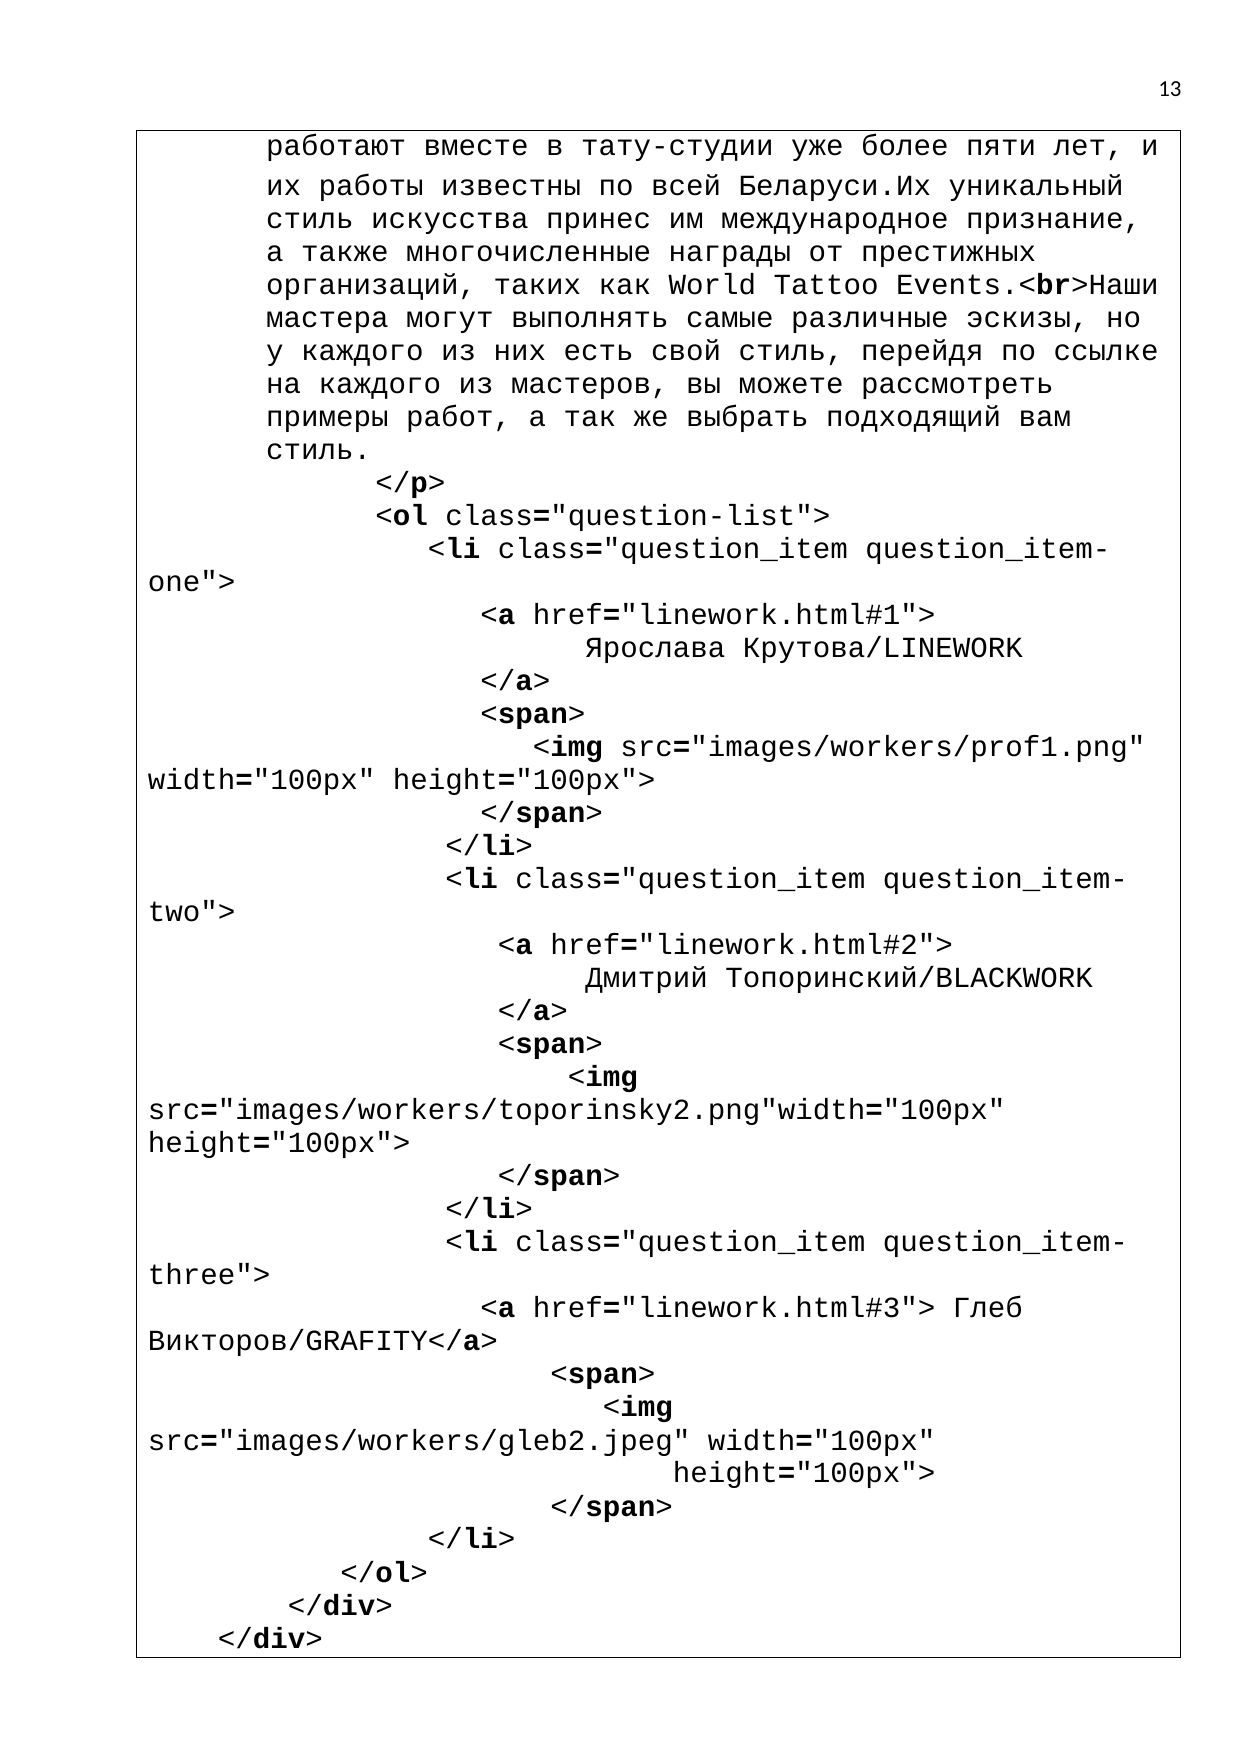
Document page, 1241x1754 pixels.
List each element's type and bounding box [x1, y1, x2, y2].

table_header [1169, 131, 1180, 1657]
table_header [137, 131, 266, 1657]
